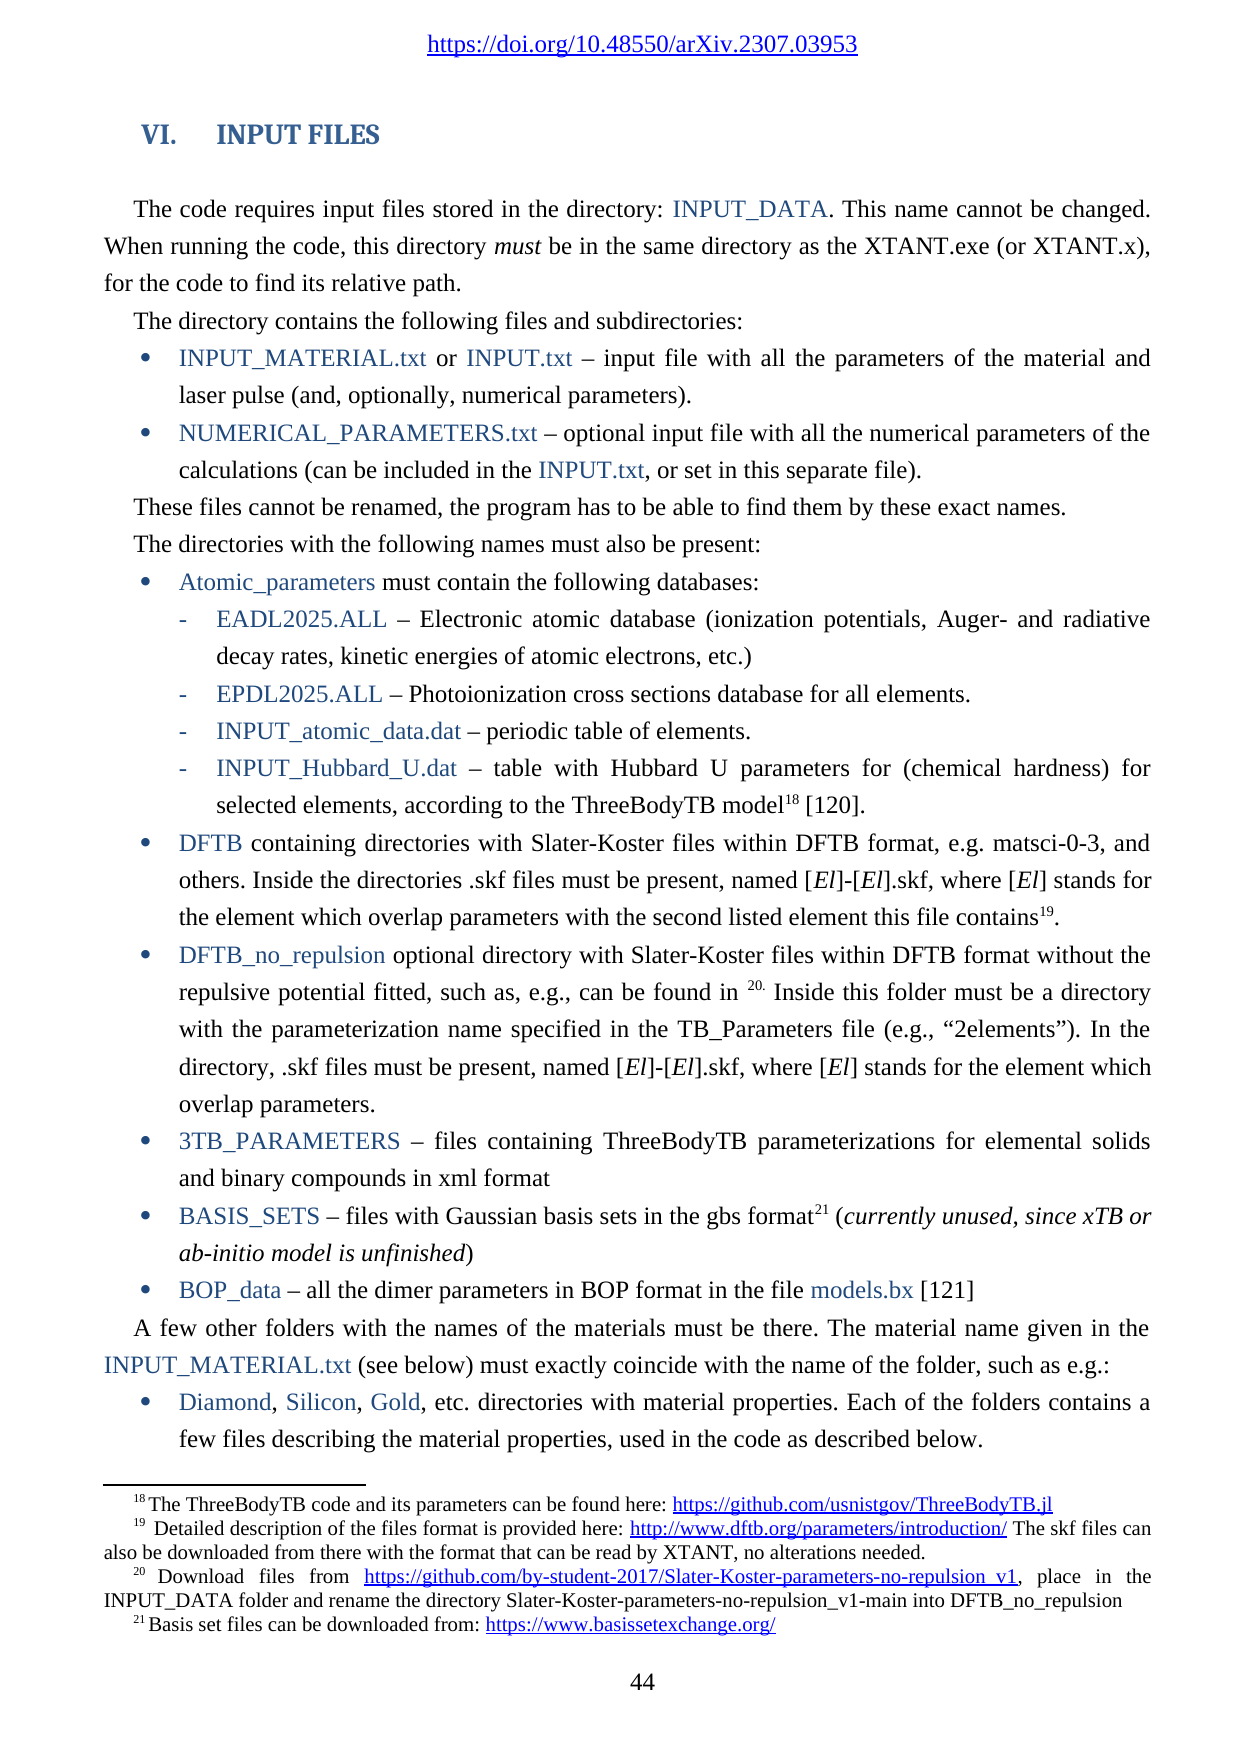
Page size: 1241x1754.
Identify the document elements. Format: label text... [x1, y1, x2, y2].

list DFTB containing directories with Slater-Koster files within DFTB format, e.g. matsci-0-3, and others. Inside the directories .skf files must be present, named [El]-[El].skf, where [El] stands for the element which overlap parameters with the second listed element this file contains. [141, 828, 1152, 931]
list EPDL2025.ALL – Photoionization cross sections database for all elements. [178, 679, 1152, 707]
text The code requires input files stored in the directory: INPUT_DATA. This name cannot be changed. When running the code, this directory must be in the same directory as the XTANT.exe (or XTANT.x), for the code to find its relative path. [103, 194, 1152, 297]
list INPUT_MATERIAL.txt or INPUT.txt – input file with all the parameters of the material and laser pulse (and, optionally, numerical parameters). [141, 343, 1152, 409]
subtitle INPUT FILES [141, 118, 1152, 152]
list BASIS_SETS – files with Gaussian basis sets in the gbs format (currently unused, since xTB or ab-initio model is unfinished) [141, 1201, 1152, 1267]
list INPUT_atomic_data.dat – periodic table of elements. [178, 716, 1152, 745]
list BOP_data – all the dimer parameters in BOP format in the file models.bx [121] [141, 1275, 1152, 1304]
list Atomic_parameters must contain the following databases: [141, 567, 1152, 596]
list INPUT_Hubbard_U.dat – table with Hubbard U parameters for (chemical hardness) for selected elements, according to the ThreeBodyTB model [120]. [178, 753, 1152, 819]
text A few other folders with the names of the materials must be there. The material name given in the INPUT_MATERIAL.txt (see below) must exactly coincide with the name of the folder, such as e.g.: [103, 1313, 1152, 1379]
list DFTB_no_repulsion optional directory with Slater-Koster files within DFTB format without the repulsive potential fitted, such as, e.g., can be found in . Inside this folder must be a directory with the parameterization name specified in the TB_Parameters file (e.g., “2elements”). In the directory, .skf files must be present, named [El]-[El].skf, where [El] stands for the element which overlap parameters. [141, 940, 1152, 1118]
list EADL2025.ALL – Electronic atomic database (ionization potentials, Auger- and radiative decay rates, kinetic energies of atomic electrons, etc.) [178, 604, 1152, 670]
list NUMERICAL_PARAMETERS.txt – optional input file with all the numerical parameters of the calculations (can be included in the INPUT.txt, or set in this separate file). [141, 418, 1152, 484]
text The directories with the following names must also be present: [103, 529, 1152, 558]
text These files cannot be renamed, the program has to be able to find them by these exact names. [103, 492, 1152, 521]
text The directory contains the following files and subdirectories: [103, 306, 1152, 334]
list Diamond, Silicon, Gold, etc. directories with material properties. Each of the folders contains a few files describing the material properties, used in the code as described below. [141, 1387, 1152, 1453]
list 3TB_PARAMETERS – files containing ThreeBodyTB parameterizations for elemental solids and binary compounds in xml format [141, 1126, 1152, 1192]
